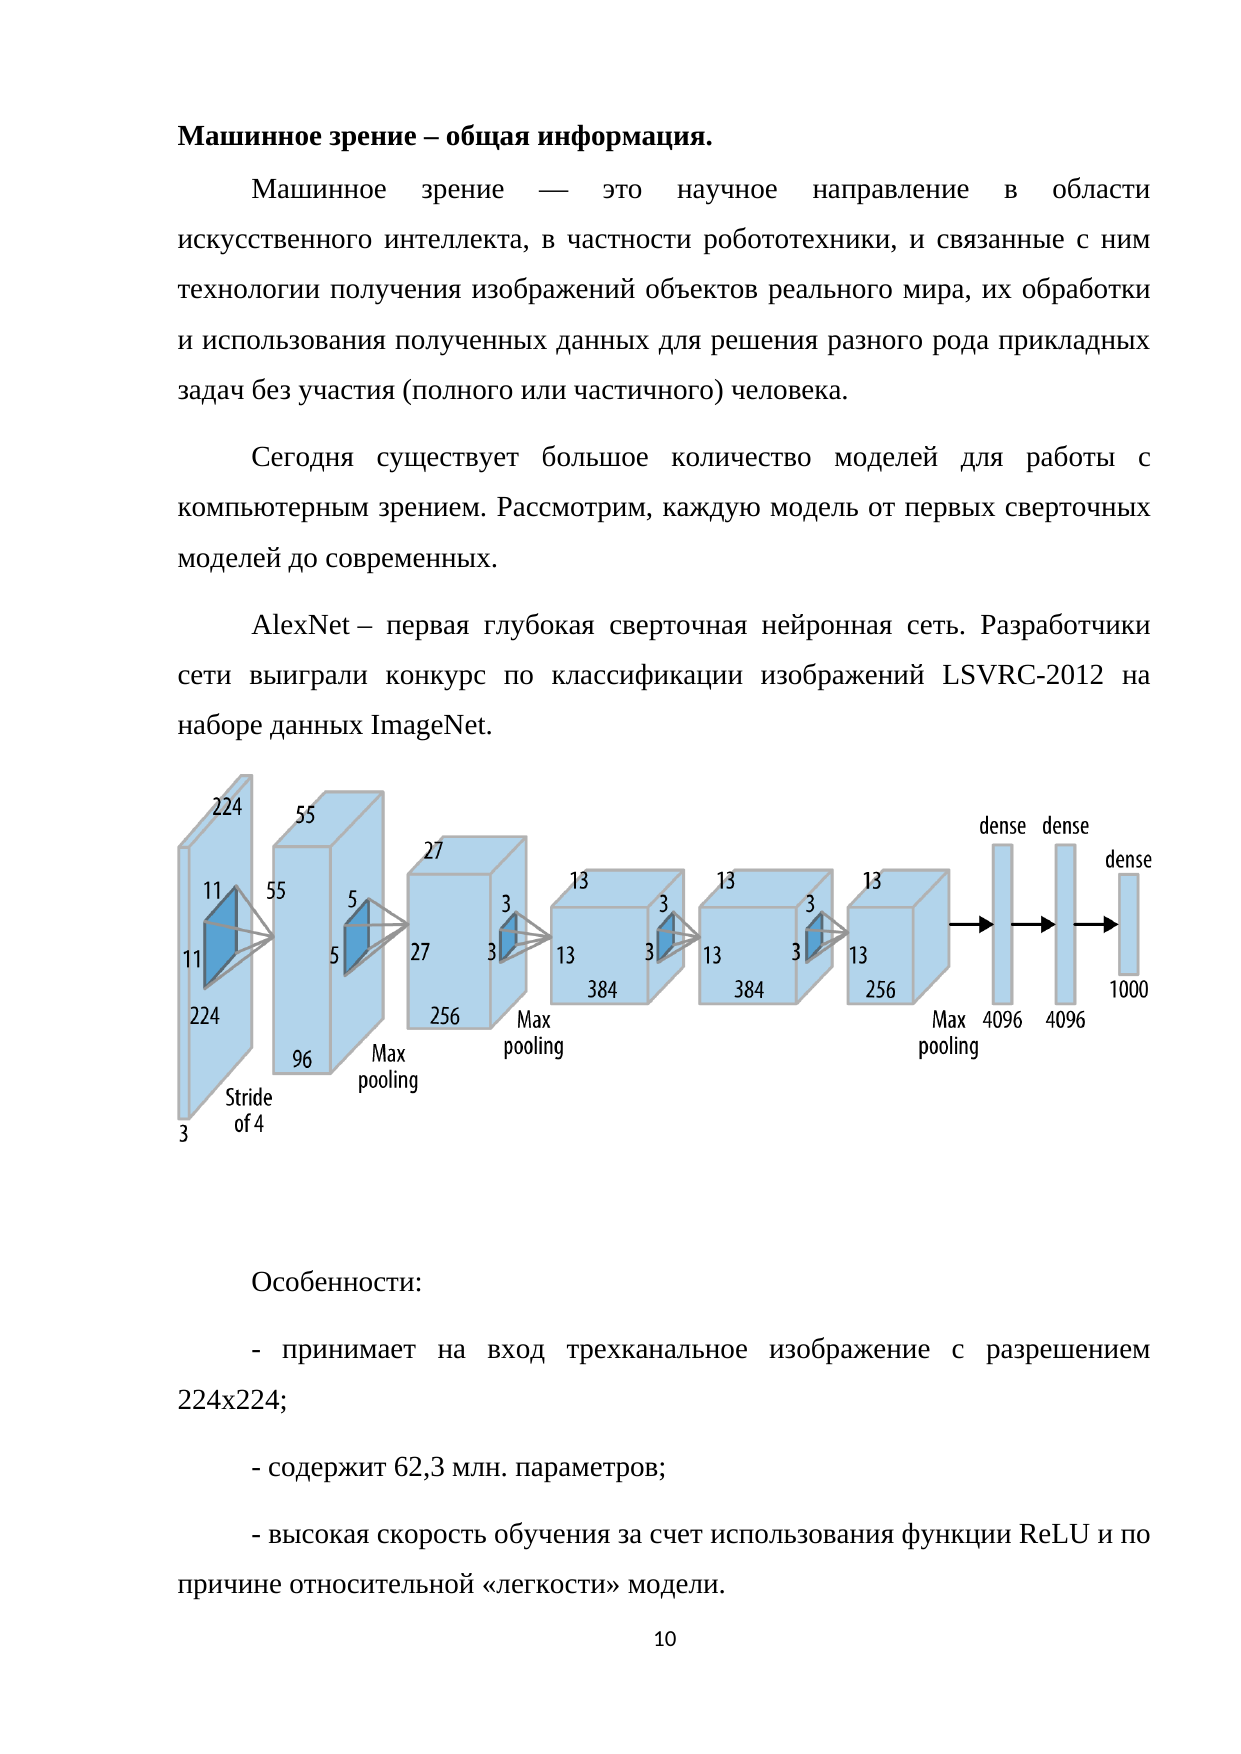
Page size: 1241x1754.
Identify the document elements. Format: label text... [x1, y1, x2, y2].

text Особенности: [177, 1264, 1152, 1298]
text - высокая скорость обучения за счет использования функции ReLU и по причине относительной «легкости» модели. [177, 1516, 1152, 1600]
text Машинное зрение — это научное направление в области искусственного интеллекта, в частности робототехники, и связанные с ним технологии получения изображений объектов реального мира, их обработки и использования полученных данных для решения разного рода прикладных задач без участия (полного или частичного) человека. [177, 171, 1152, 406]
text - содержит 62,3 млн. параметров; [177, 1449, 1152, 1482]
picture [177, 774, 1152, 1148]
text Сегодня существует большое количество моделей для работы с компьютерным зрением. Рассмотрим, каждую модель от первых сверточных моделей до современных. [177, 439, 1152, 573]
text AlexNet – первая глубокая сверточная нейронная сеть. Разработчики сети выиграли конкурс по классификации изображений LSVRC-2012 на наборе данных ImageNet. [177, 607, 1152, 741]
text - принимает на вход трехканальное изображение с разрешением 224х224; [177, 1332, 1152, 1415]
text Машинное зрение – общая информация. [177, 118, 1152, 152]
